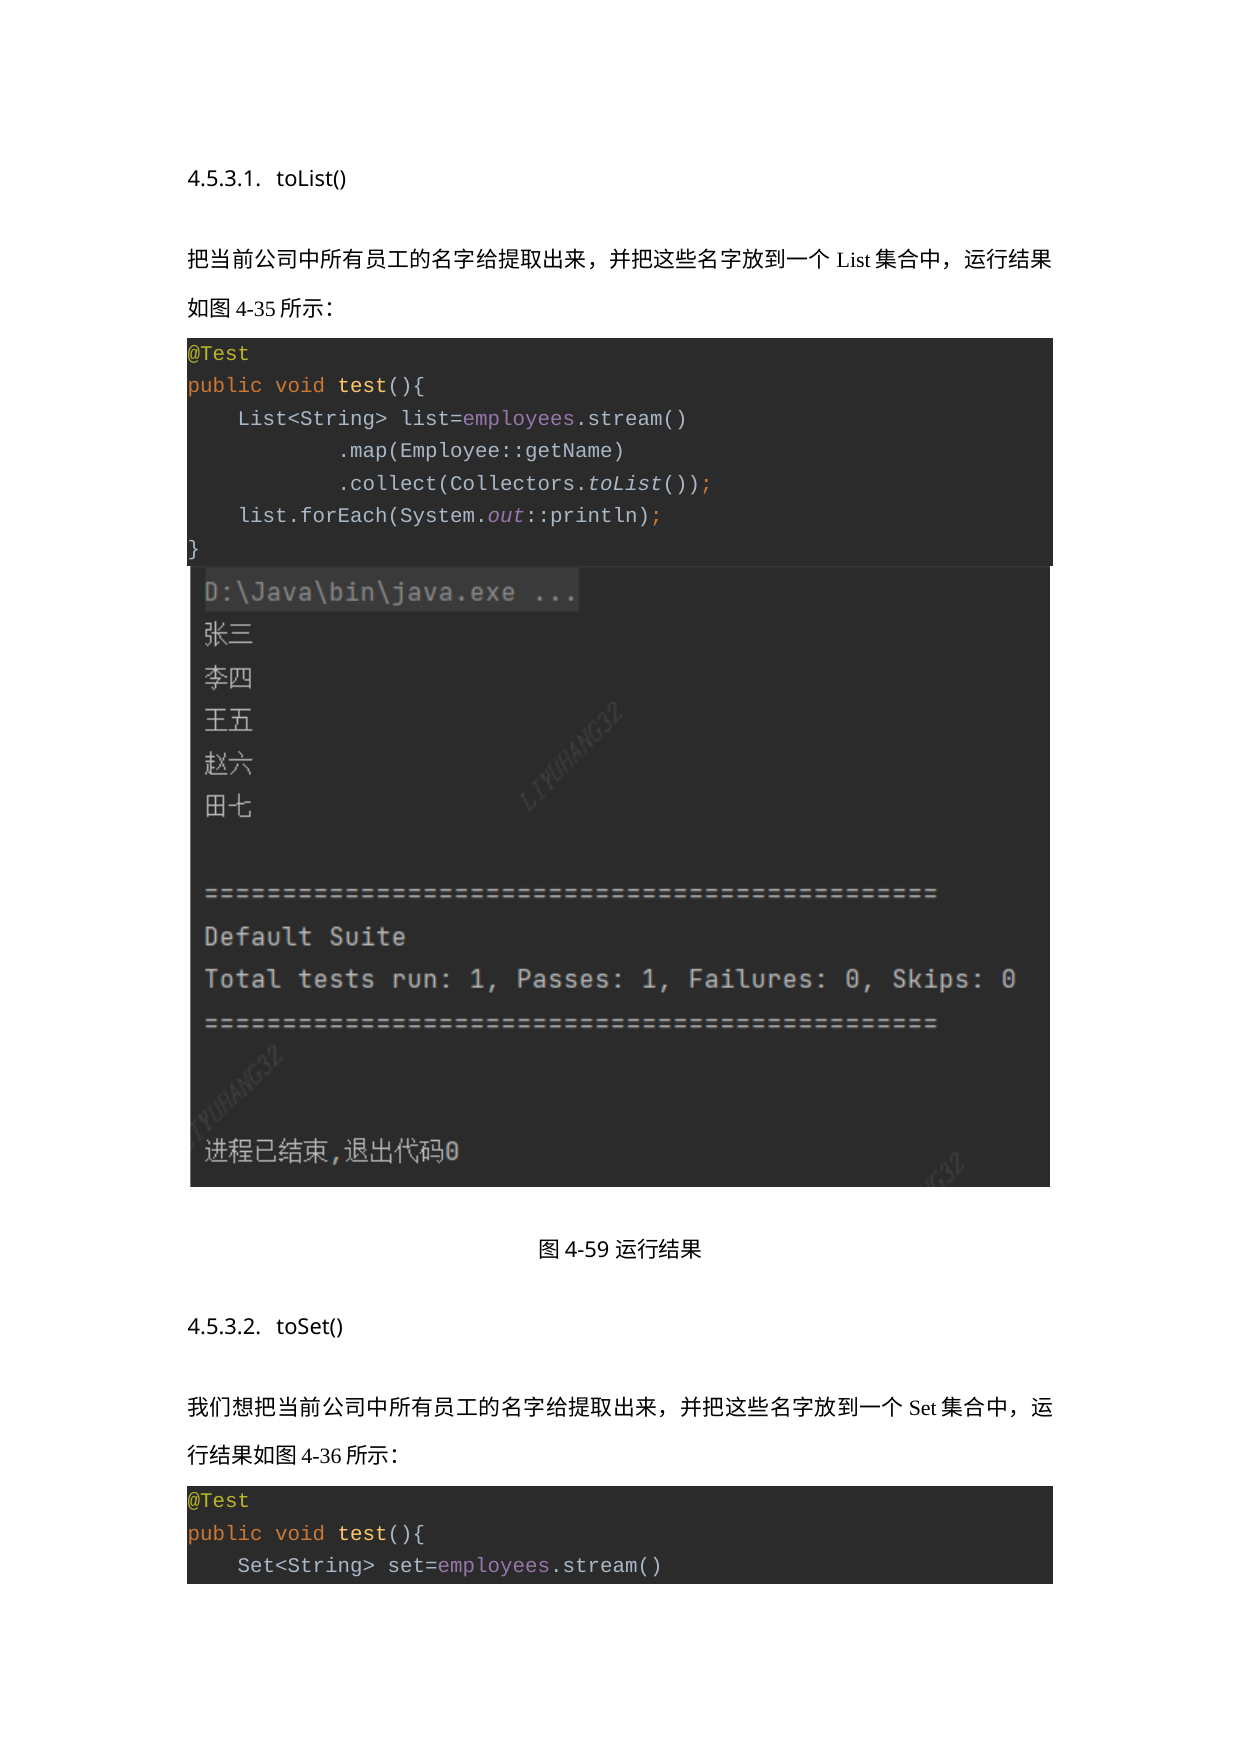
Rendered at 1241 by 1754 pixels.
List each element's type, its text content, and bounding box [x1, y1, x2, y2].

text 我们想把当前公司中所有员工的名字给提取出来，并把这些名字放到一个Set集合中，运行结果如图4-36所示： [187, 1389, 1053, 1470]
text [187, 1486, 1053, 1584]
text 把当前公司中所有员工的名字给提取出来，并把这些名字放到一个List集合中，运行结果如图4-35所示： [187, 241, 1053, 323]
picture [190, 566, 1050, 1187]
subtitle toList() [187, 162, 1053, 194]
text @Test public void test(){ List<String> list=employees.stream() .map(Employee::getName) .collect(Collectors.toList()); list.forEach(System.out::println); } [187, 338, 1053, 566]
subtitle toSet() [187, 1310, 1053, 1342]
